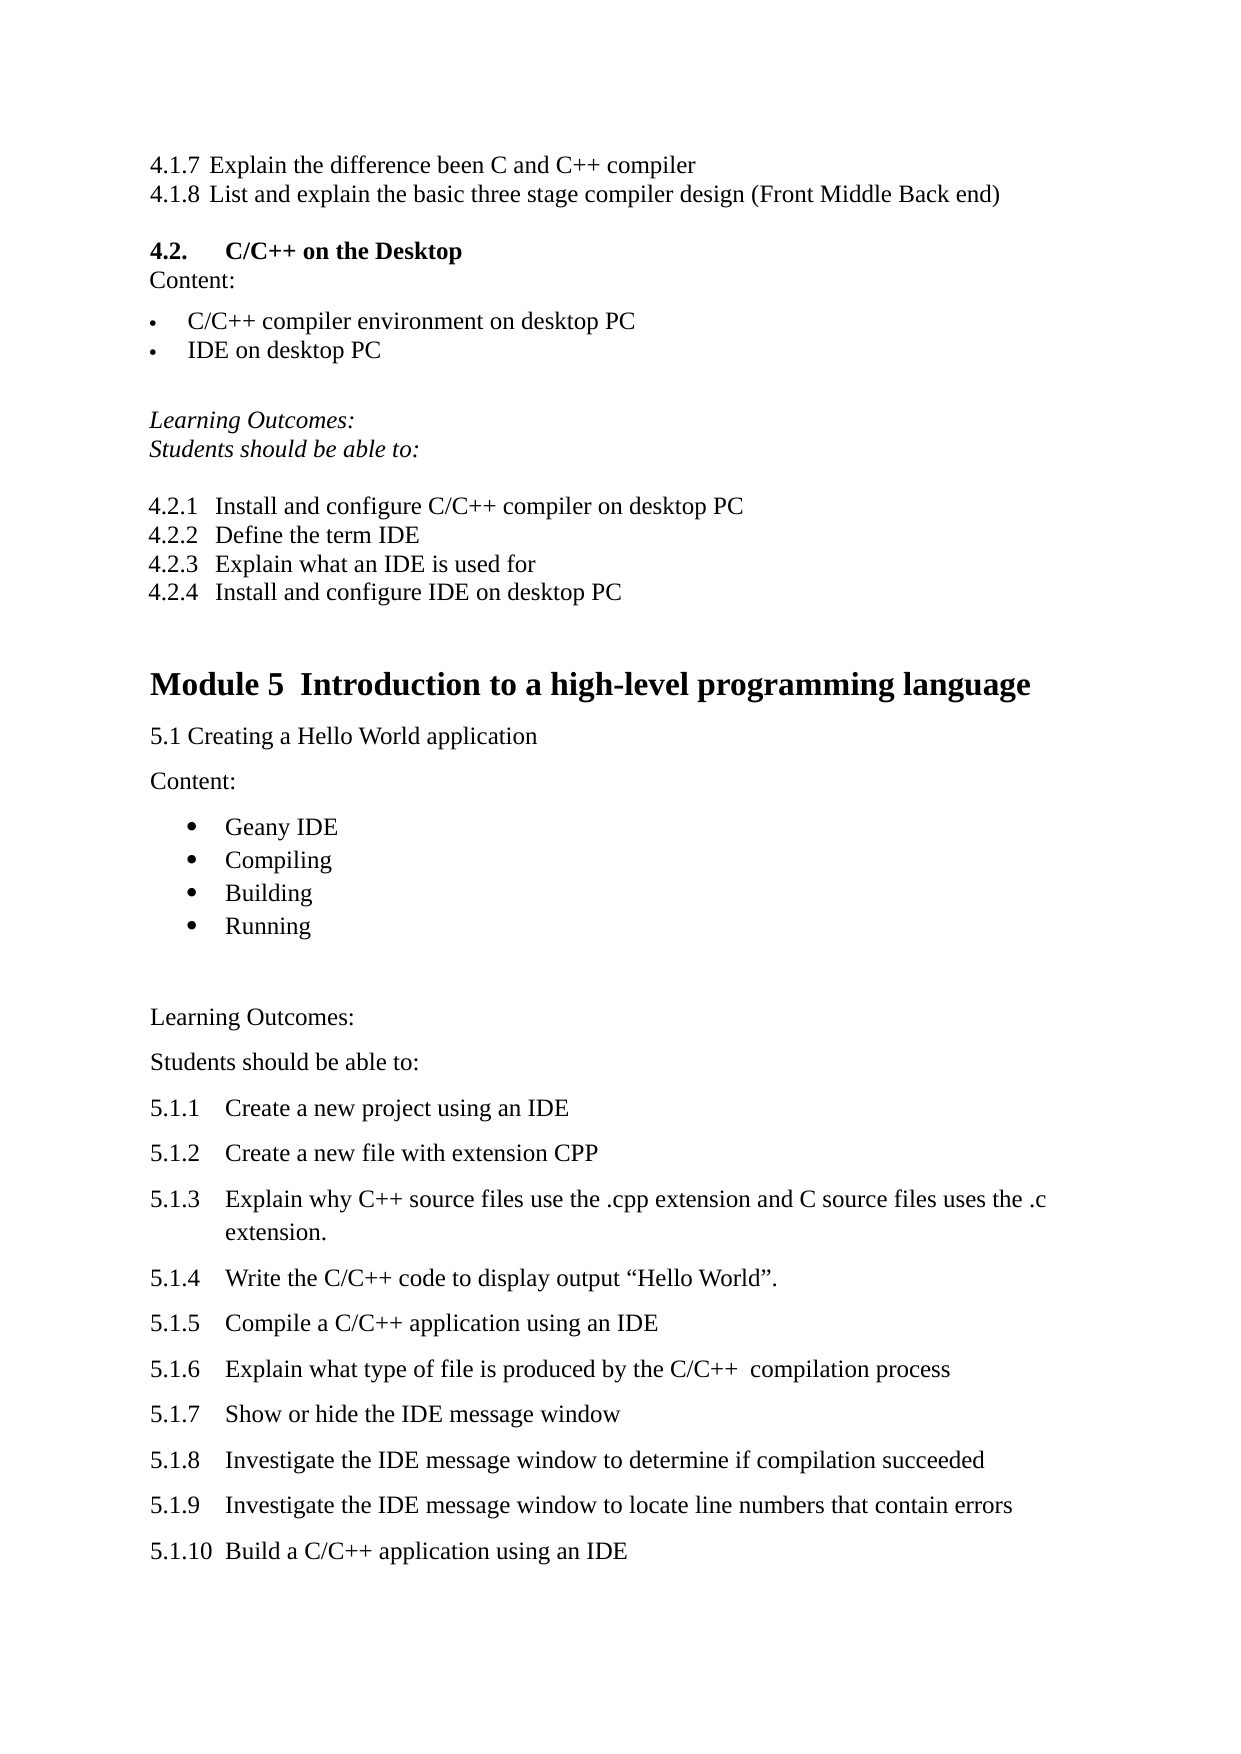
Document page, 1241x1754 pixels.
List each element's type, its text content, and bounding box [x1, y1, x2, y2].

list Running [187, 911, 1090, 940]
text Students should be able to: [149, 434, 1090, 462]
text 5.1.10 Build a C/C++ application using an IDE [150, 1536, 1090, 1564]
text Students should be able to: [150, 1047, 1090, 1076]
text 5.1.9 Investigate the IDE message window to locate line numbers that contain errors [150, 1490, 1090, 1519]
text 5.1.1 Create a new project using an IDE [150, 1093, 1090, 1122]
list C/C++ compiler environment on desktop PC [150, 306, 1090, 335]
list Explain what an IDE is used for [148, 549, 1090, 577]
text 5.1.7 Show or hide the IDE message window [150, 1399, 1090, 1428]
text 5.1.6 Explain what type of file is produced by the C/C++ compilation process [150, 1354, 1090, 1382]
text Content: [150, 766, 1090, 795]
text Learning Outcomes: [150, 1002, 1090, 1031]
text 5.1.8 Investigate the IDE message window to determine if compilation succeeded [150, 1445, 1090, 1473]
list List and explain the basic three stage compiler design (Front Middle Back end) [150, 179, 1090, 207]
list Install and configure IDE on desktop PC [148, 577, 1090, 606]
list Install and configure C/C++ compiler on desktop PC [148, 491, 1090, 520]
list IDE on desktop PC [150, 335, 1090, 364]
list Define the term IDE [148, 520, 1090, 549]
list Compiling [187, 845, 1090, 874]
text Learning Outcomes: [149, 405, 1090, 434]
text 5.1.3 Explain why C++ source files use the .cpp extension and C source files uses the .c extension. [150, 1184, 1090, 1246]
list Building [187, 878, 1090, 907]
text 5.1.4 Write the C/C++ code to display output “Hello World”. [150, 1263, 1090, 1291]
subtitle Module 5 Introduction to a high-level programming language [150, 664, 1090, 703]
text Content: [149, 265, 1090, 294]
list C/C++ on the Desktop [150, 236, 1090, 265]
list Explain the difference been C and C++ compiler [150, 150, 1090, 179]
text 5.1.5 Compile a C/C++ application using an IDE [150, 1308, 1090, 1337]
list Geany IDE [187, 812, 1090, 841]
text 5.1.2 Create a new file with extension CPP [150, 1138, 1090, 1167]
text 5.1 Creating a Hello World application [150, 721, 1090, 749]
